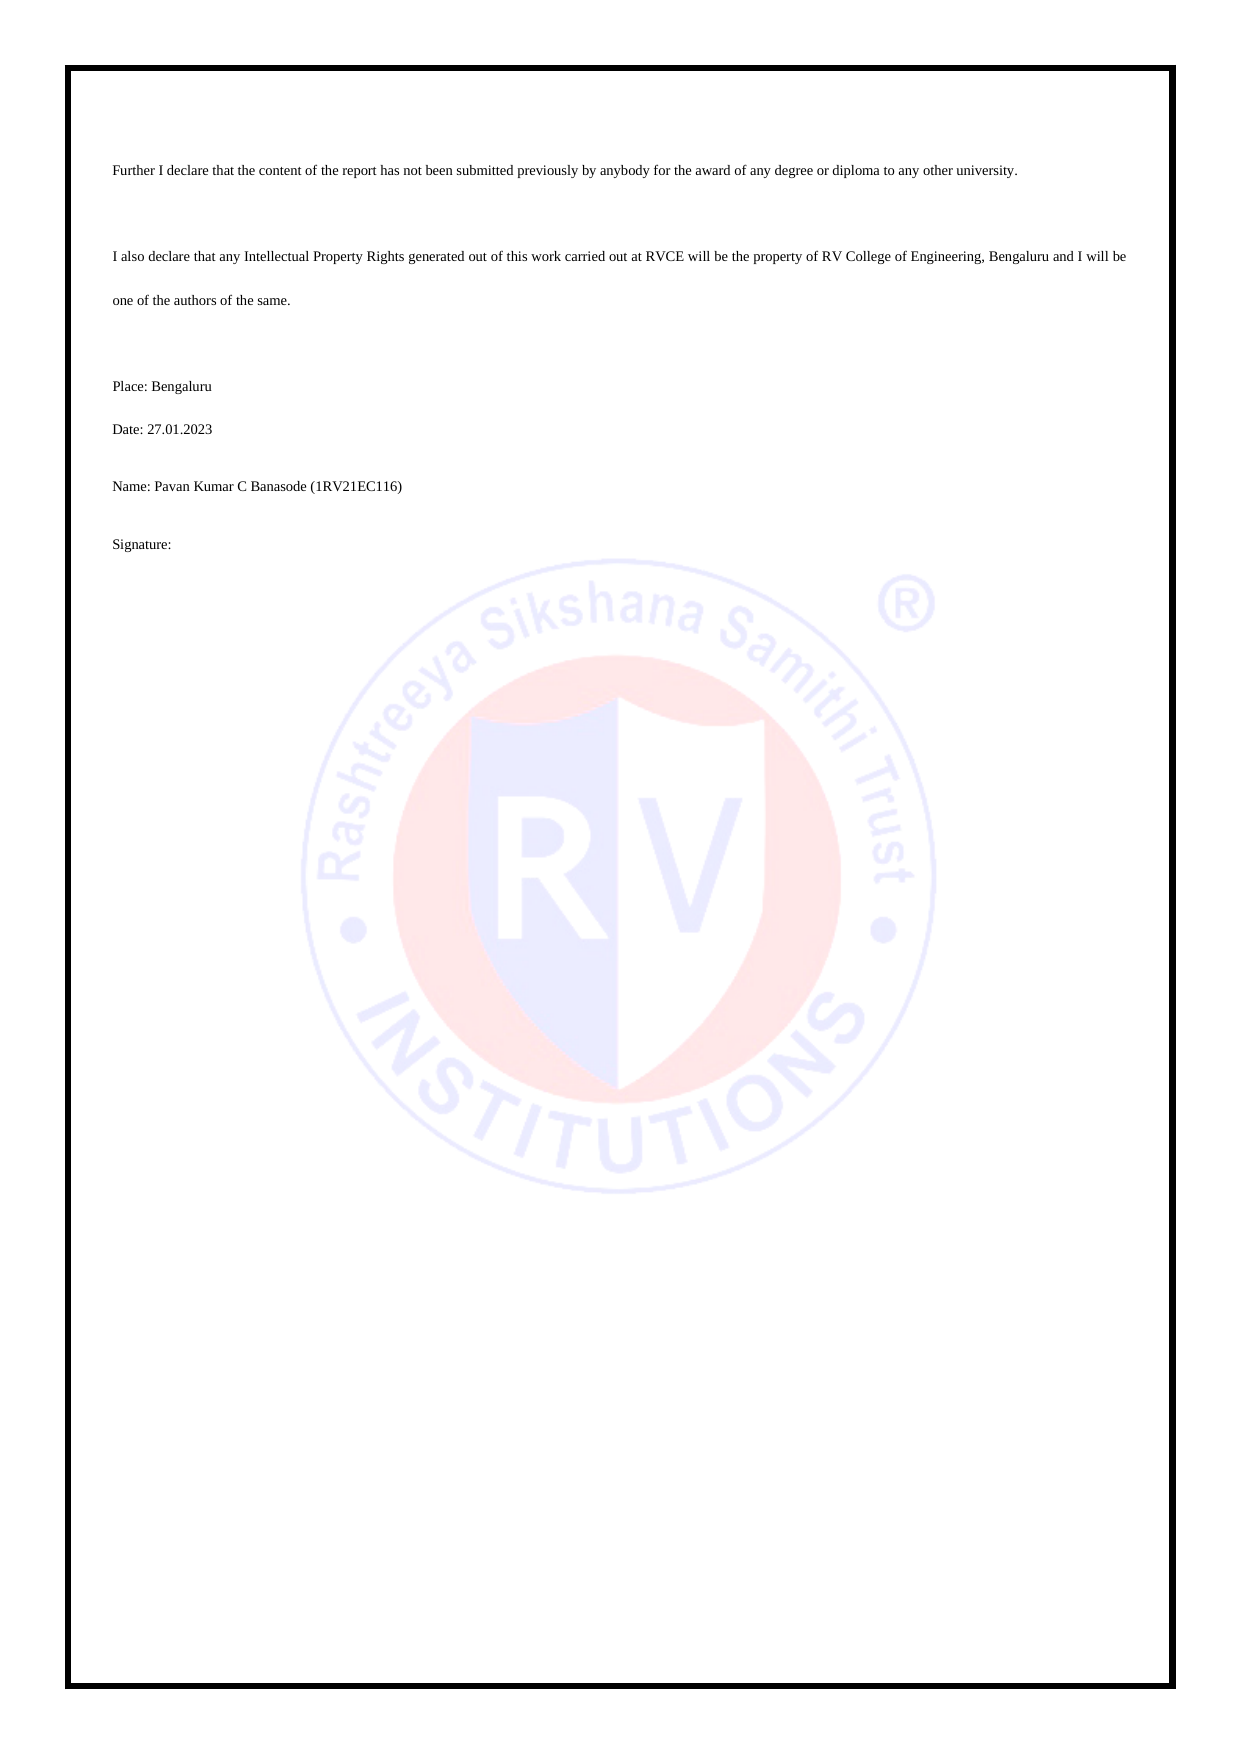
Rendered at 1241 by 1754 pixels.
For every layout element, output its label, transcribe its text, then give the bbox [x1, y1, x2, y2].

text Further I declare that the content of the report has not been submitted previously by anybody for the award of any degree or diploma to any other university. [112, 150, 1128, 179]
text I also declare that any Intellectual Property Rights generated out of this work carried out at RVCE will be the property of RV College of Engineering, Bengaluru and I will be one of the authors of the same. [112, 193, 1128, 308]
text Signature: [112, 524, 1128, 552]
text Date: 27.01.2023 [112, 409, 472, 437]
text Place: Bengaluru [112, 322, 472, 394]
text Name: Pavan Kumar C Banasode (1RV21EC116) [112, 466, 1128, 495]
picture [107, 111, 1132, 1649]
